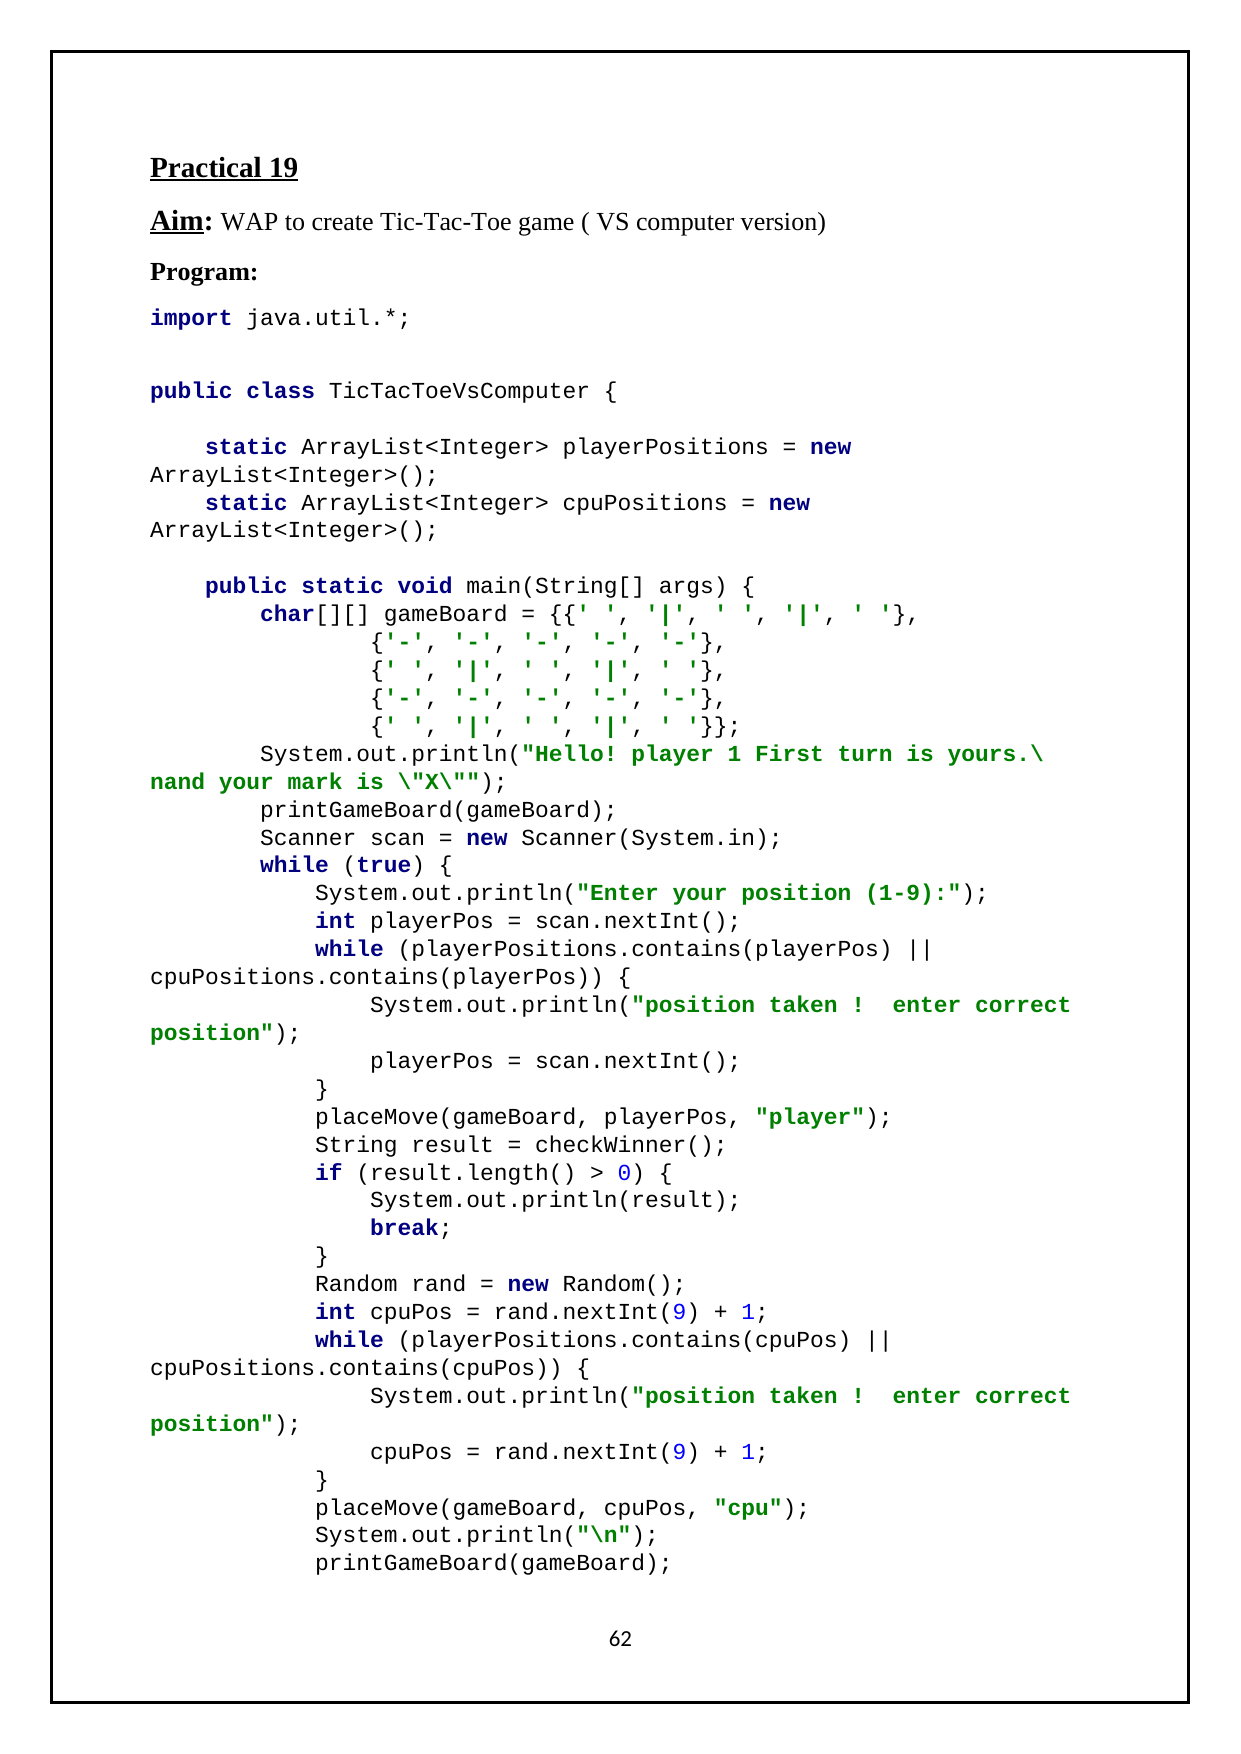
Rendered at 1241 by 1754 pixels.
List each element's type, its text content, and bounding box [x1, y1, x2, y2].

text import java.util.*; [150, 307, 1090, 333]
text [150, 351, 1090, 1578]
text Practical 19 [150, 150, 1090, 183]
text Aim: WAP to create Tic-Tac-Toe game ( VS computer version) [150, 203, 1090, 236]
text Program: [150, 256, 1090, 286]
